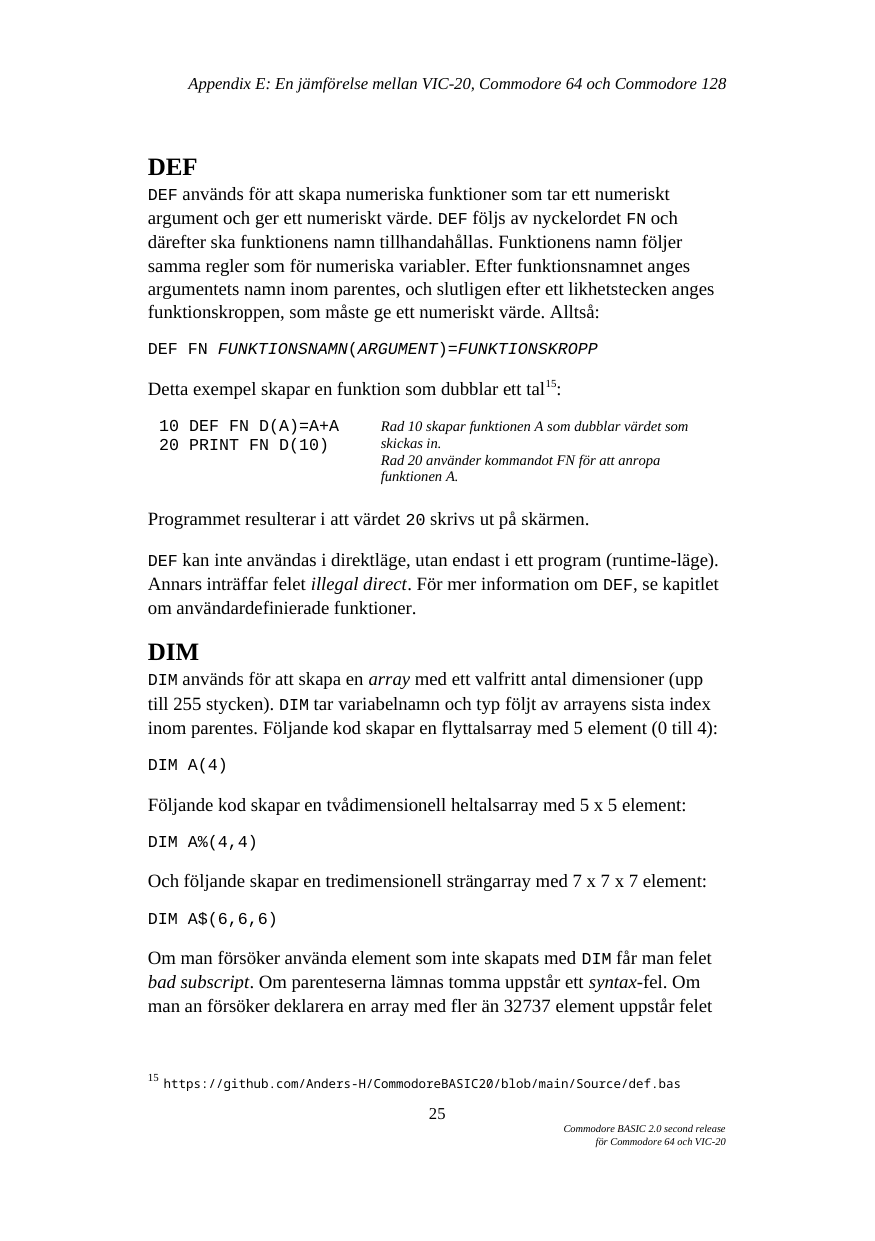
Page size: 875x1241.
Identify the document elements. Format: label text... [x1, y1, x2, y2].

text DIM A$(6,6,6) [148, 910, 726, 929]
text DIM A(4) [148, 756, 726, 775]
text Detta exempel skapar en funktion som dubblar ett tal: [148, 378, 726, 399]
table_header 10 DEF FN D(A)=A+A 20 PRINT FN D(10) [148, 418, 369, 485]
text DIM A%(4,4) [148, 833, 726, 852]
text DEF FN FUNKTIONSNAMN(ARGUMENT)=FUNKTIONSKROPP [148, 341, 726, 360]
text DIM används för att skapa en array med ett valfritt antal dimensioner (upp till 255 stycken). DIM tar variabelnamn och typ följt av arrayens sista index inom parentes. Följande kod skapar en flyttalsarray med 5 element (0 till 4): [148, 668, 726, 738]
text Och följande skapar en tredimensionell strängarray med 7 x 7 x 7 element: [148, 870, 726, 892]
text DEF kan inte användas i direktläge, utan endast i ett program (runtime-läge). Annars inträffar felet illegal direct. För mer information om DEF, se kapitlet om användardefinierade funktioner. [148, 549, 726, 619]
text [148, 947, 726, 1016]
subtitle DEF [148, 152, 726, 181]
subtitle DIM [148, 637, 726, 666]
text DEF används för att skapa numeriska funktioner som tar ett numeriskt argument och ger ett numeriskt värde. DEF följs av nyckelordet FN och därefter ska funktionens namn tillhandahållas. Funktionens namn följer samma regler som för numeriska variabler. Efter funktionsnamnet anges argumentets namn inom parentes, och slutligen efter ett likhetstecken anges funktionskroppen, som måste ge ett numeriskt värde. Alltså: [148, 183, 726, 322]
table_header Rad 10 skapar funktionen A som dubblar värdet som skickas in. Rad 20 använder kommandot FN för att anropa funktionen A. [369, 418, 726, 485]
text Följande kod skapar en tvådimensionell heltalsarray med 5 x 5 element: [148, 793, 726, 815]
text Programmet resulterar i att värdet 20 skrivs ut på skärmen. [148, 485, 726, 531]
